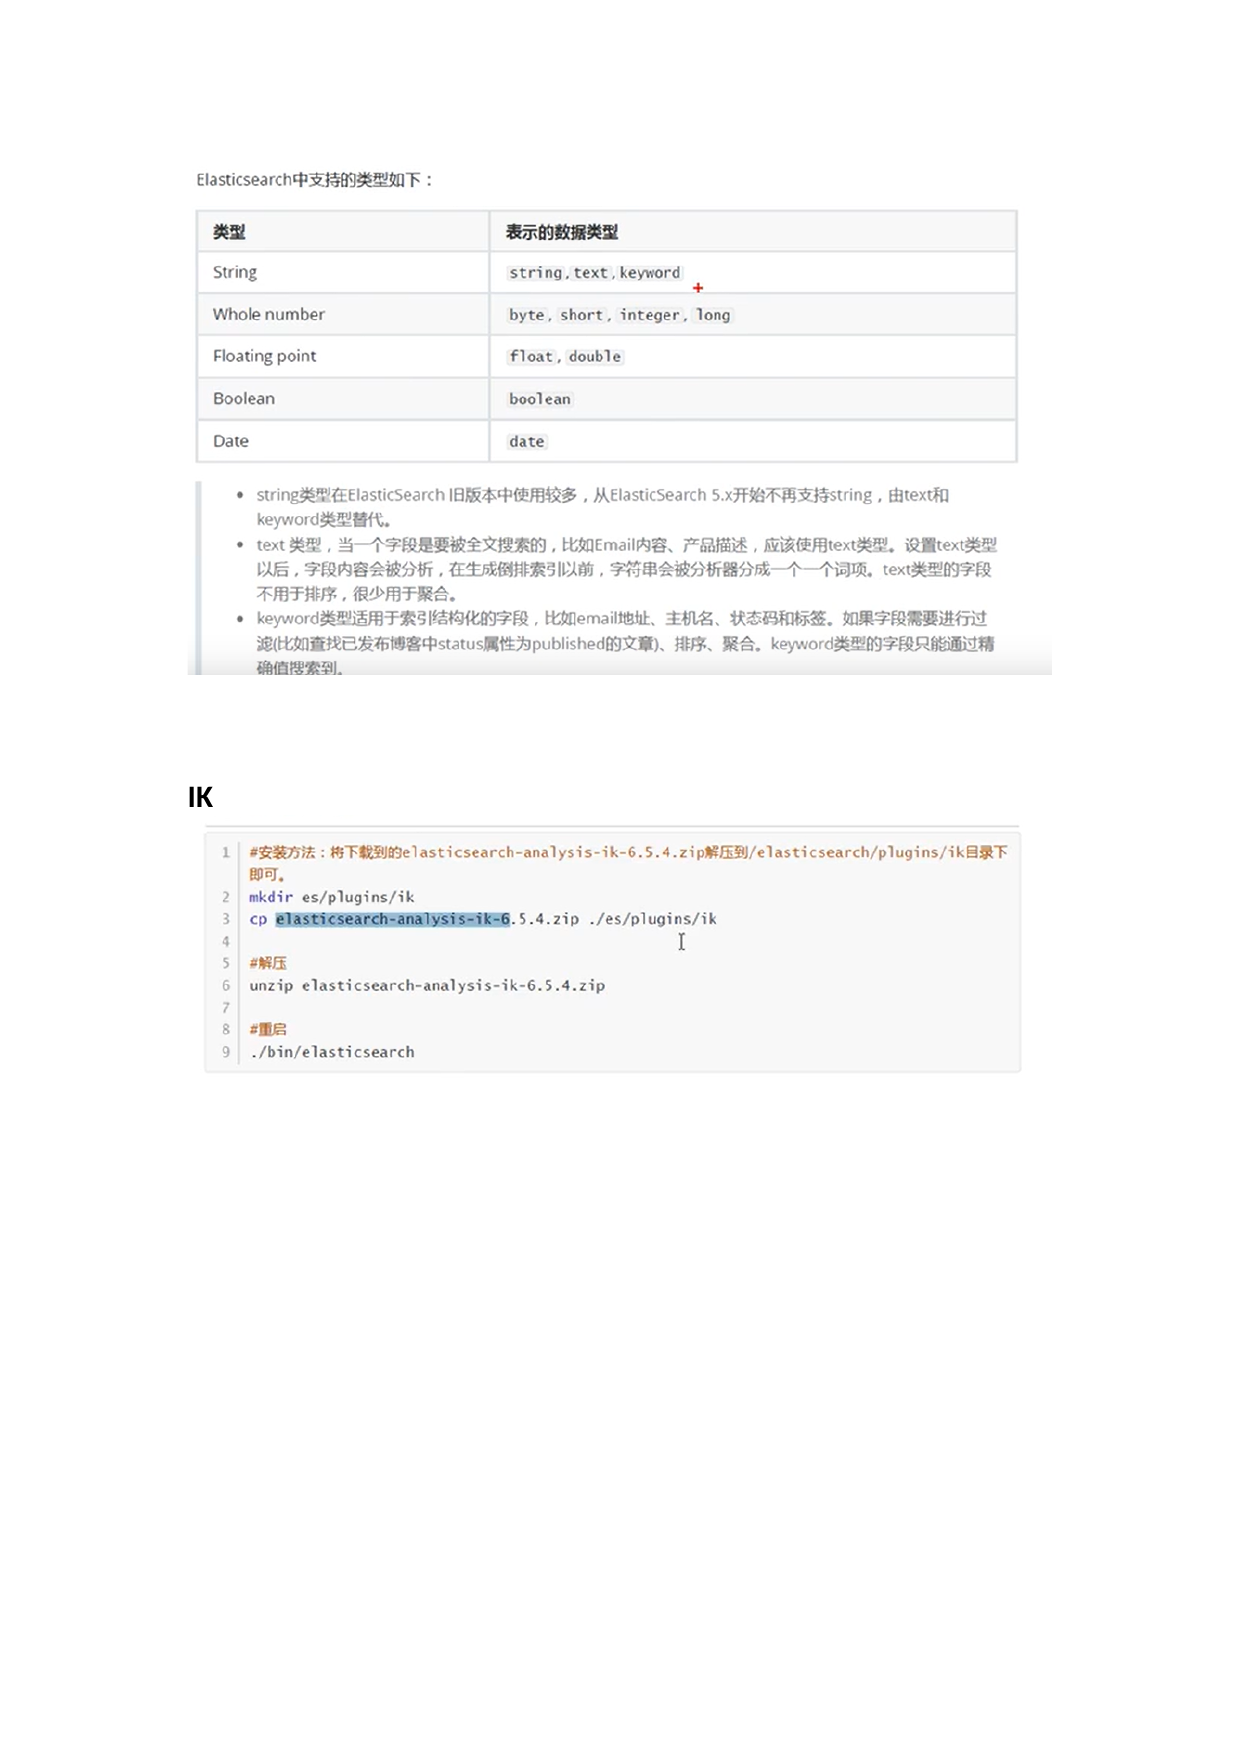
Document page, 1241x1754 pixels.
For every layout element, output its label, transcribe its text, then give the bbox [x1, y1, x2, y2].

picture [187, 162, 1052, 675]
picture [187, 815, 1052, 1082]
subtitle IK [187, 777, 1053, 815]
